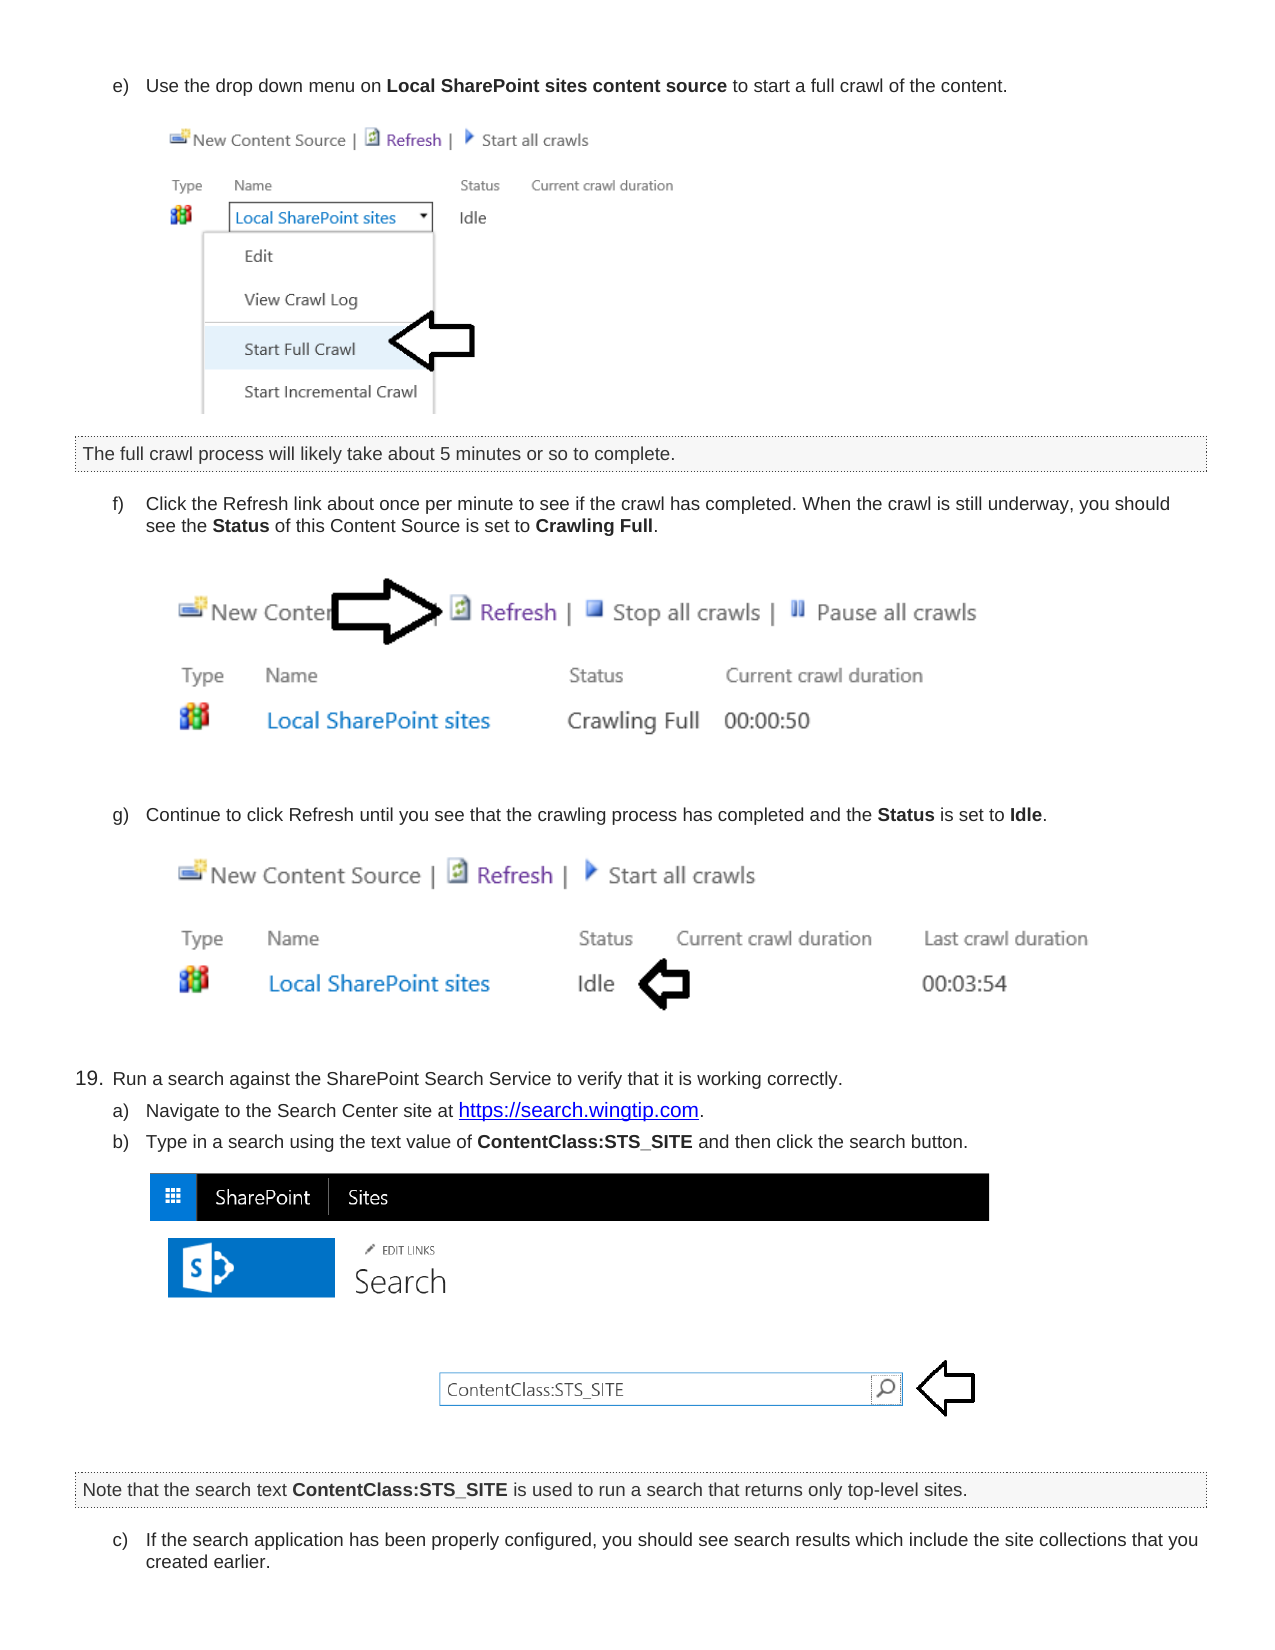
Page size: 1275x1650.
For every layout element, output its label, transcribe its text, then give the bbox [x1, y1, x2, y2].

text Click the Refresh link about once per minute to see if the crawl has completed. When the crawl is still underway, you should see the Status of this Content Source is set to Crawling Full. [112, 493, 1200, 536]
text Navigate to the Search Center site at https://search.wingtip.com. [112, 1098, 1200, 1122]
text The full crawl process will likely take about 5 minutes or so to complete. [75, 436, 1207, 472]
text Use the drop down menu on Local SharePoint sites content source to start a full crawl of the content. [112, 75, 1200, 97]
text Continue to click Refresh until you see that the crawling process has completed and the Status is set to Idle. [112, 803, 1200, 825]
text Note that the search text ContentClass:STS_SITE is used to run a search that returns only top-level sites. [75, 1472, 1207, 1508]
text Type in a search using the text value of ContentClass:STS_SITE and then click the search button. [112, 1130, 1200, 1152]
text Run a search against the SharePoint Search Service to verify that it is working correctly. [75, 1066, 1200, 1090]
text If the search application has been properly configured, you should see search results which include the site collections that you created earlier. [112, 1529, 1200, 1572]
